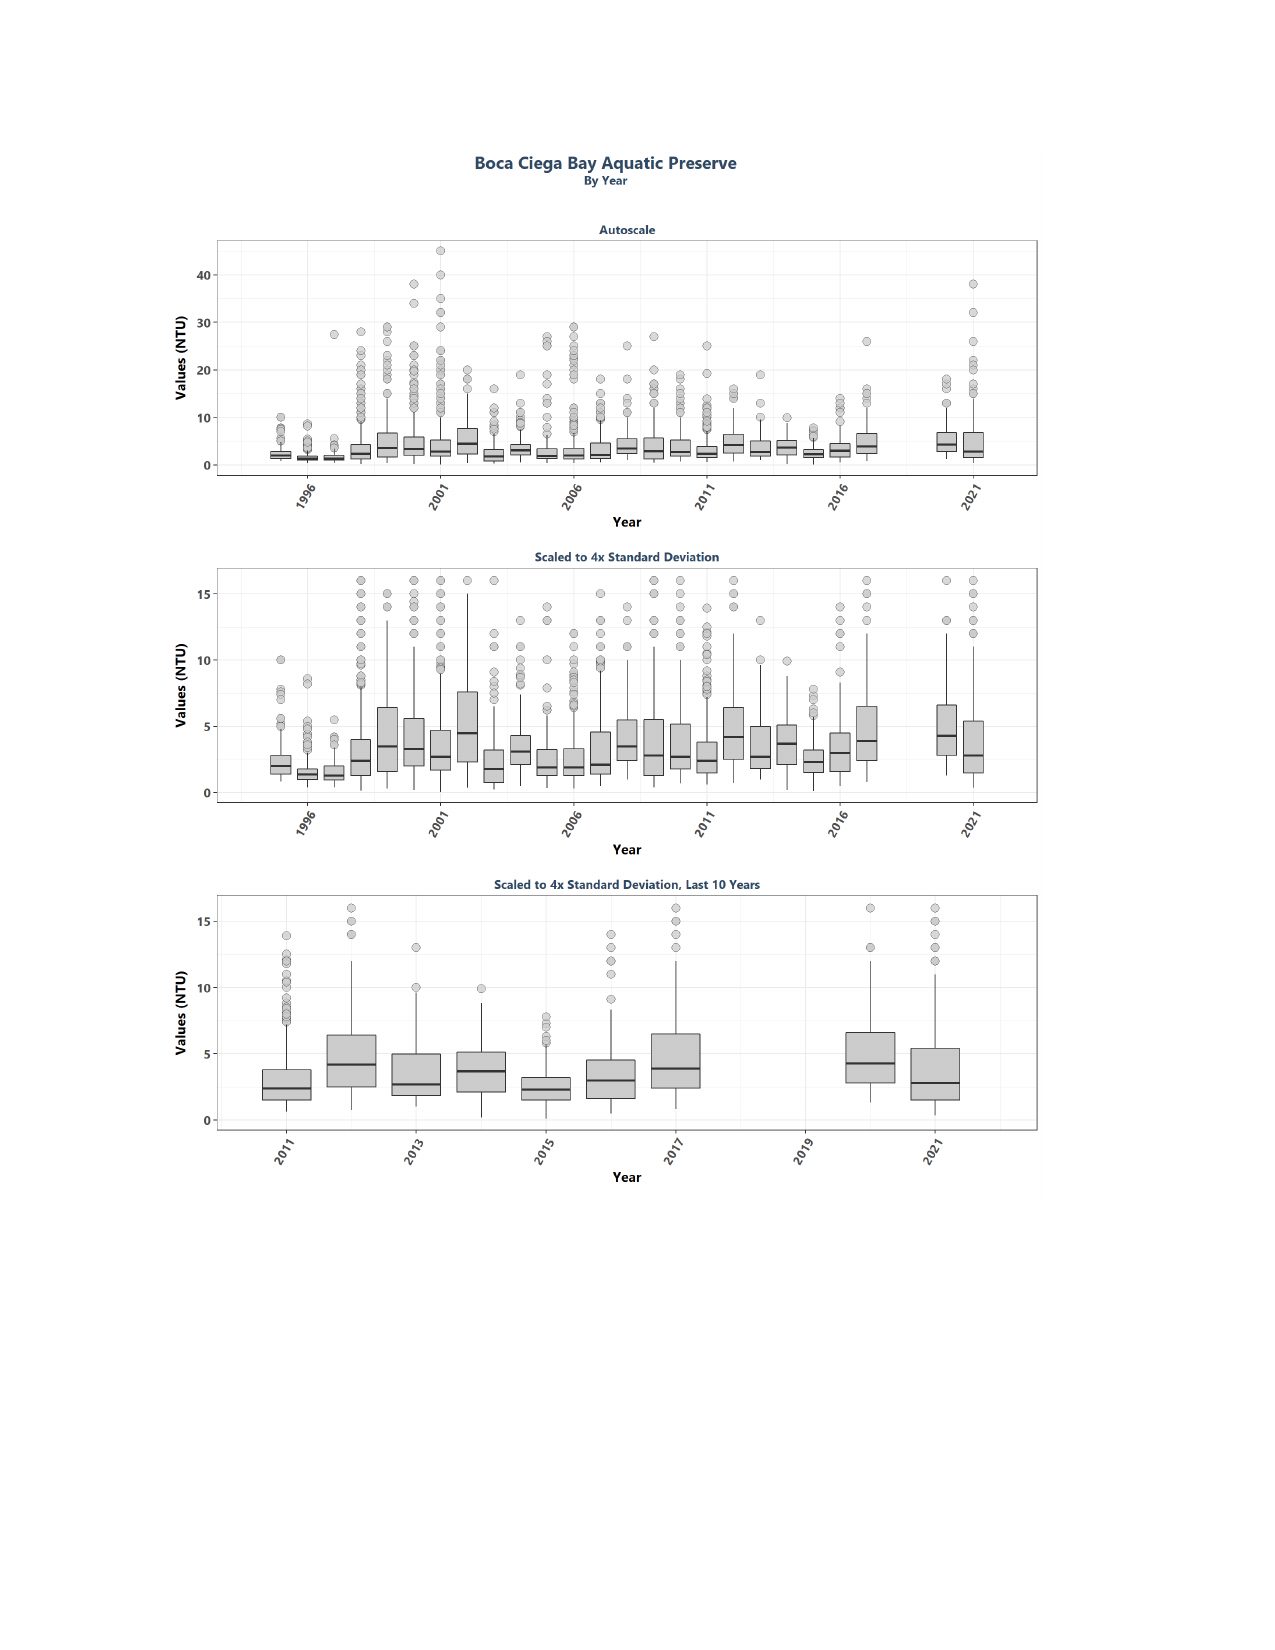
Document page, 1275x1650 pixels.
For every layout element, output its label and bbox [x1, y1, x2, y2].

picture [168, 150, 1044, 1200]
